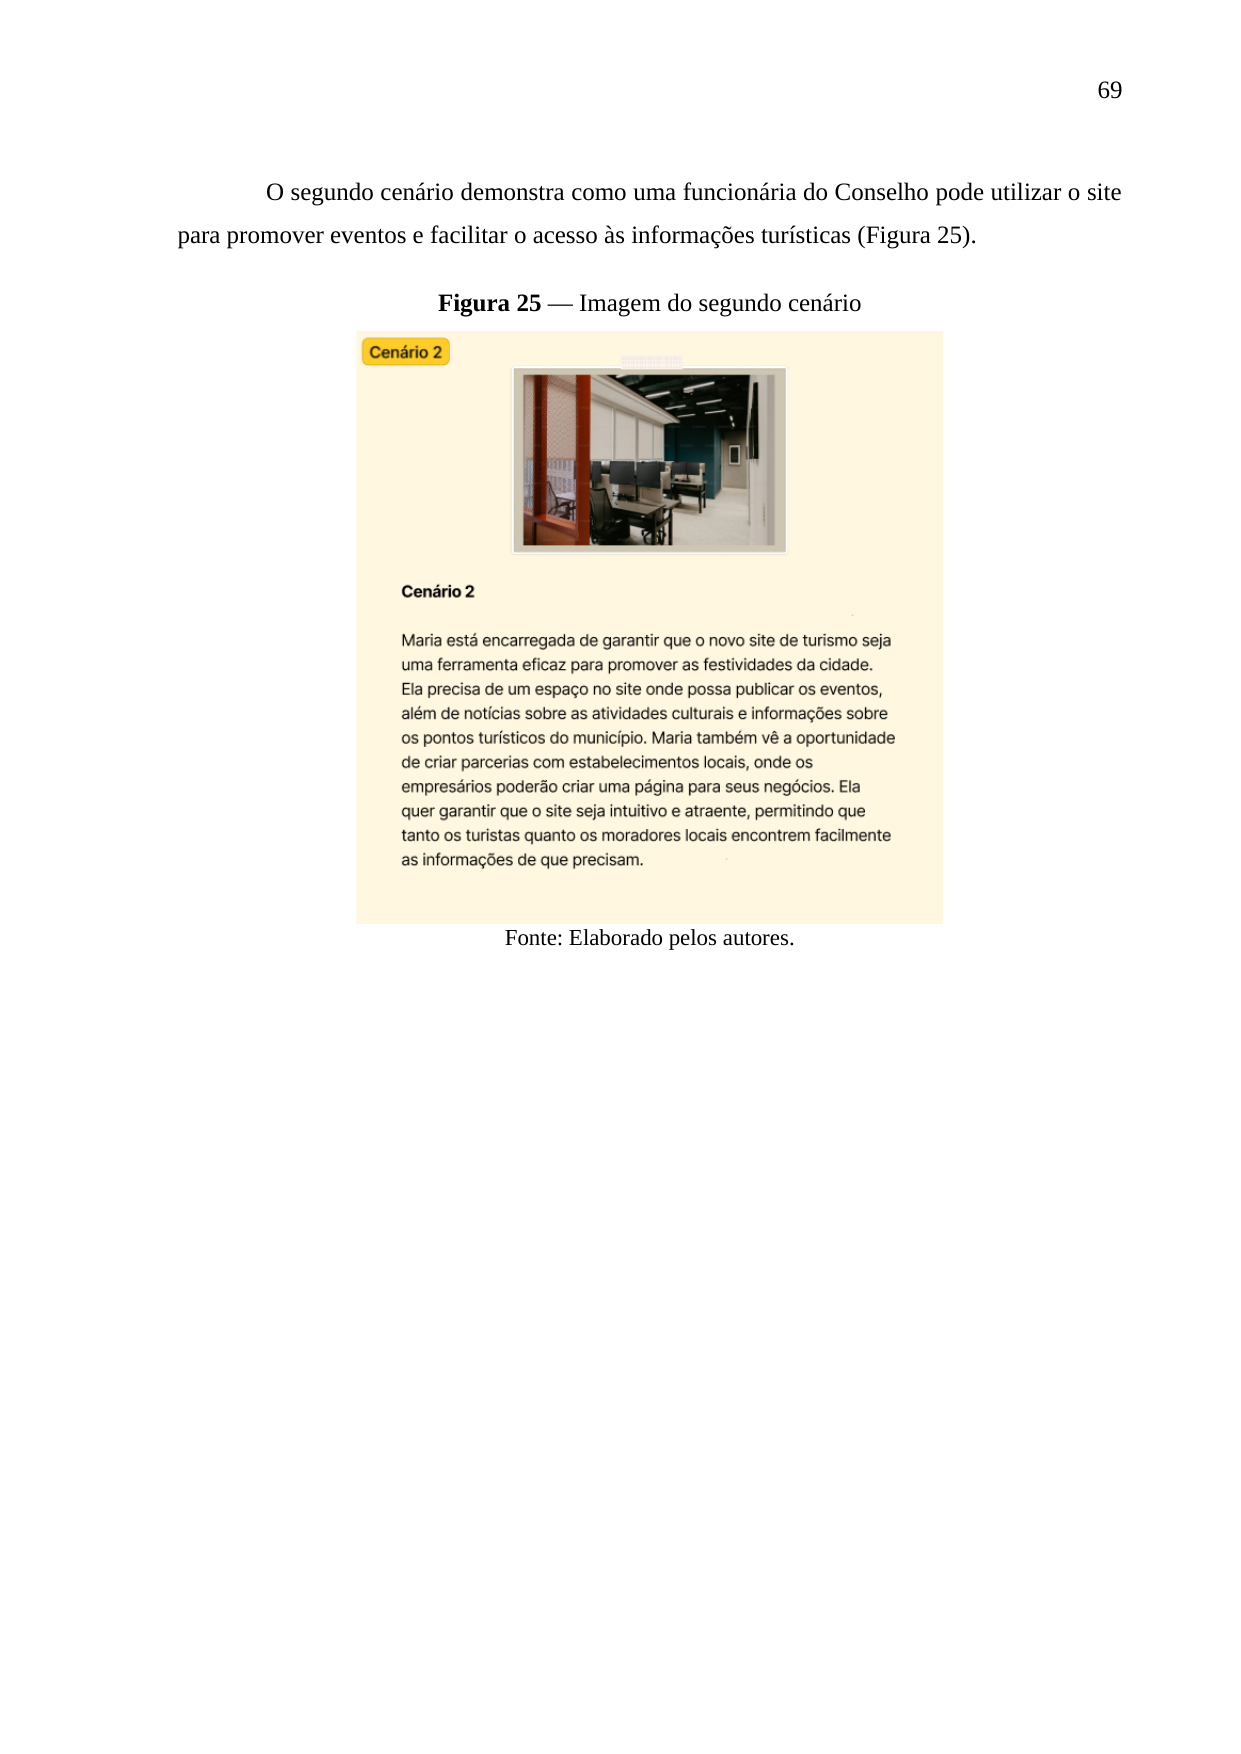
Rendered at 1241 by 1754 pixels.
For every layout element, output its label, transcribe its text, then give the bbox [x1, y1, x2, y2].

text Figura — Imagem do segundo cenário [177, 288, 1122, 317]
picture [356, 331, 944, 924]
text Fonte: Elaborado pelos autores. [177, 924, 1122, 950]
text O segundo cenário demonstra como uma funcionária do Conselho pode utilizar o site para promover eventos e facilitar o acesso às informações turísticas (Figura 25). [177, 177, 1122, 249]
